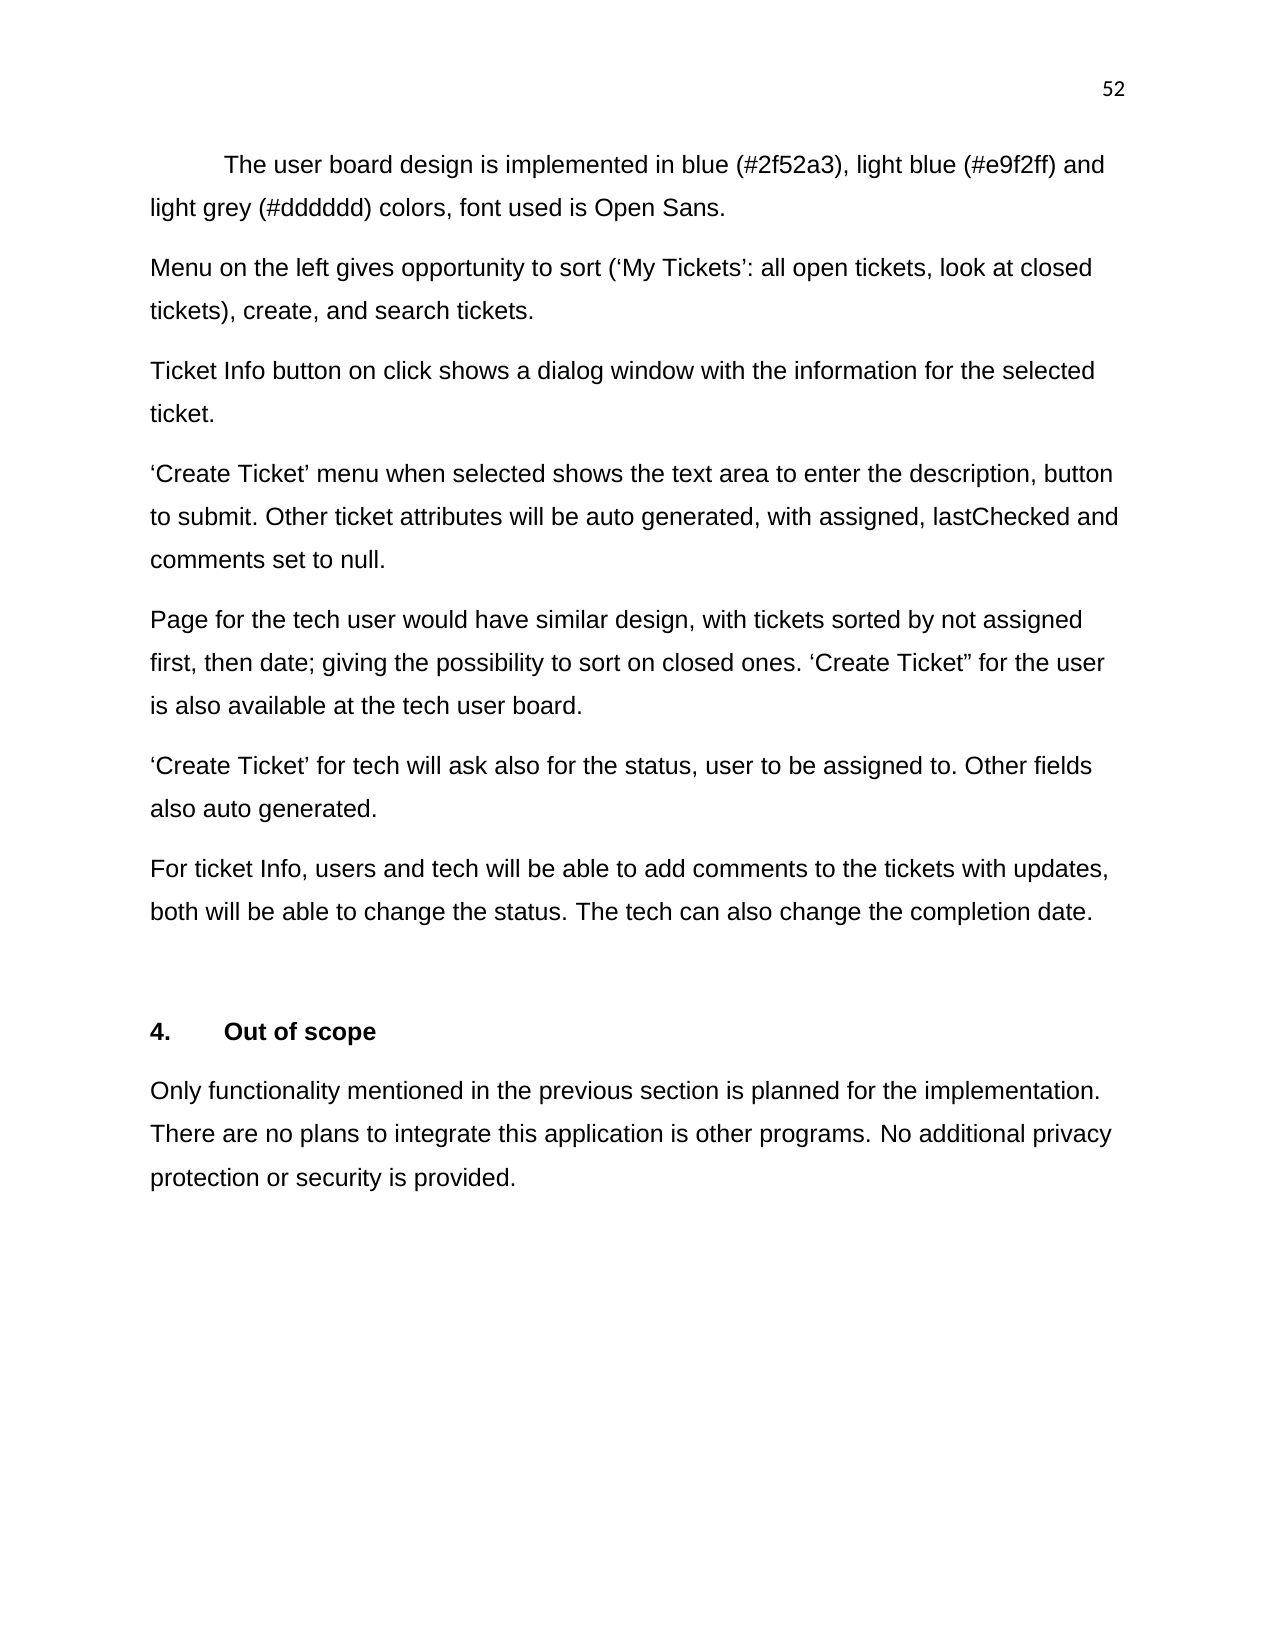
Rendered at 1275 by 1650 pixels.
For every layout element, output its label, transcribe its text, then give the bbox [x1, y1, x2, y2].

text Ticket Info button on click shows a dialog window with the information for the selected ticket. [150, 356, 1125, 428]
text ‘Create Ticket’ menu when selected shows the text area to enter the description, button to submit. Other ticket attributes will be auto generated, with assigned, lastChecked and comments set to null. [150, 459, 1125, 574]
text For ticket Info, users and tech will be able to add comments to the tickets with updates, both will be able to change the status. The tech can also change the completion date. [150, 854, 1125, 926]
text Only functionality mentioned in the previous section is planned for the implementation. There are no plans to integrate this application is other programs. No additional privacy protection or security is provided. [150, 1076, 1125, 1191]
text The user board design is implemented in blue (#2f52a3), light blue (#e9f2ff) and light grey (#dddddd) colors, font used is Open Sans. [150, 150, 1125, 222]
text ‘Create Ticket’ for tech will ask also for the status, user to be assigned to. Other fields also auto generated. [150, 751, 1125, 823]
text Page for the tech user would have similar design, with tickets sorted by not assigned first, then date; giving the possibility to sort on closed ones. ‘Create Ticket” for the user is also available at the tech user board. [150, 605, 1125, 720]
text Menu on the left gives opportunity to sort (‘My Tickets’: all open tickets, look at closed tickets), create, and search tickets. [150, 253, 1125, 325]
list Out of scope [150, 1016, 1125, 1045]
